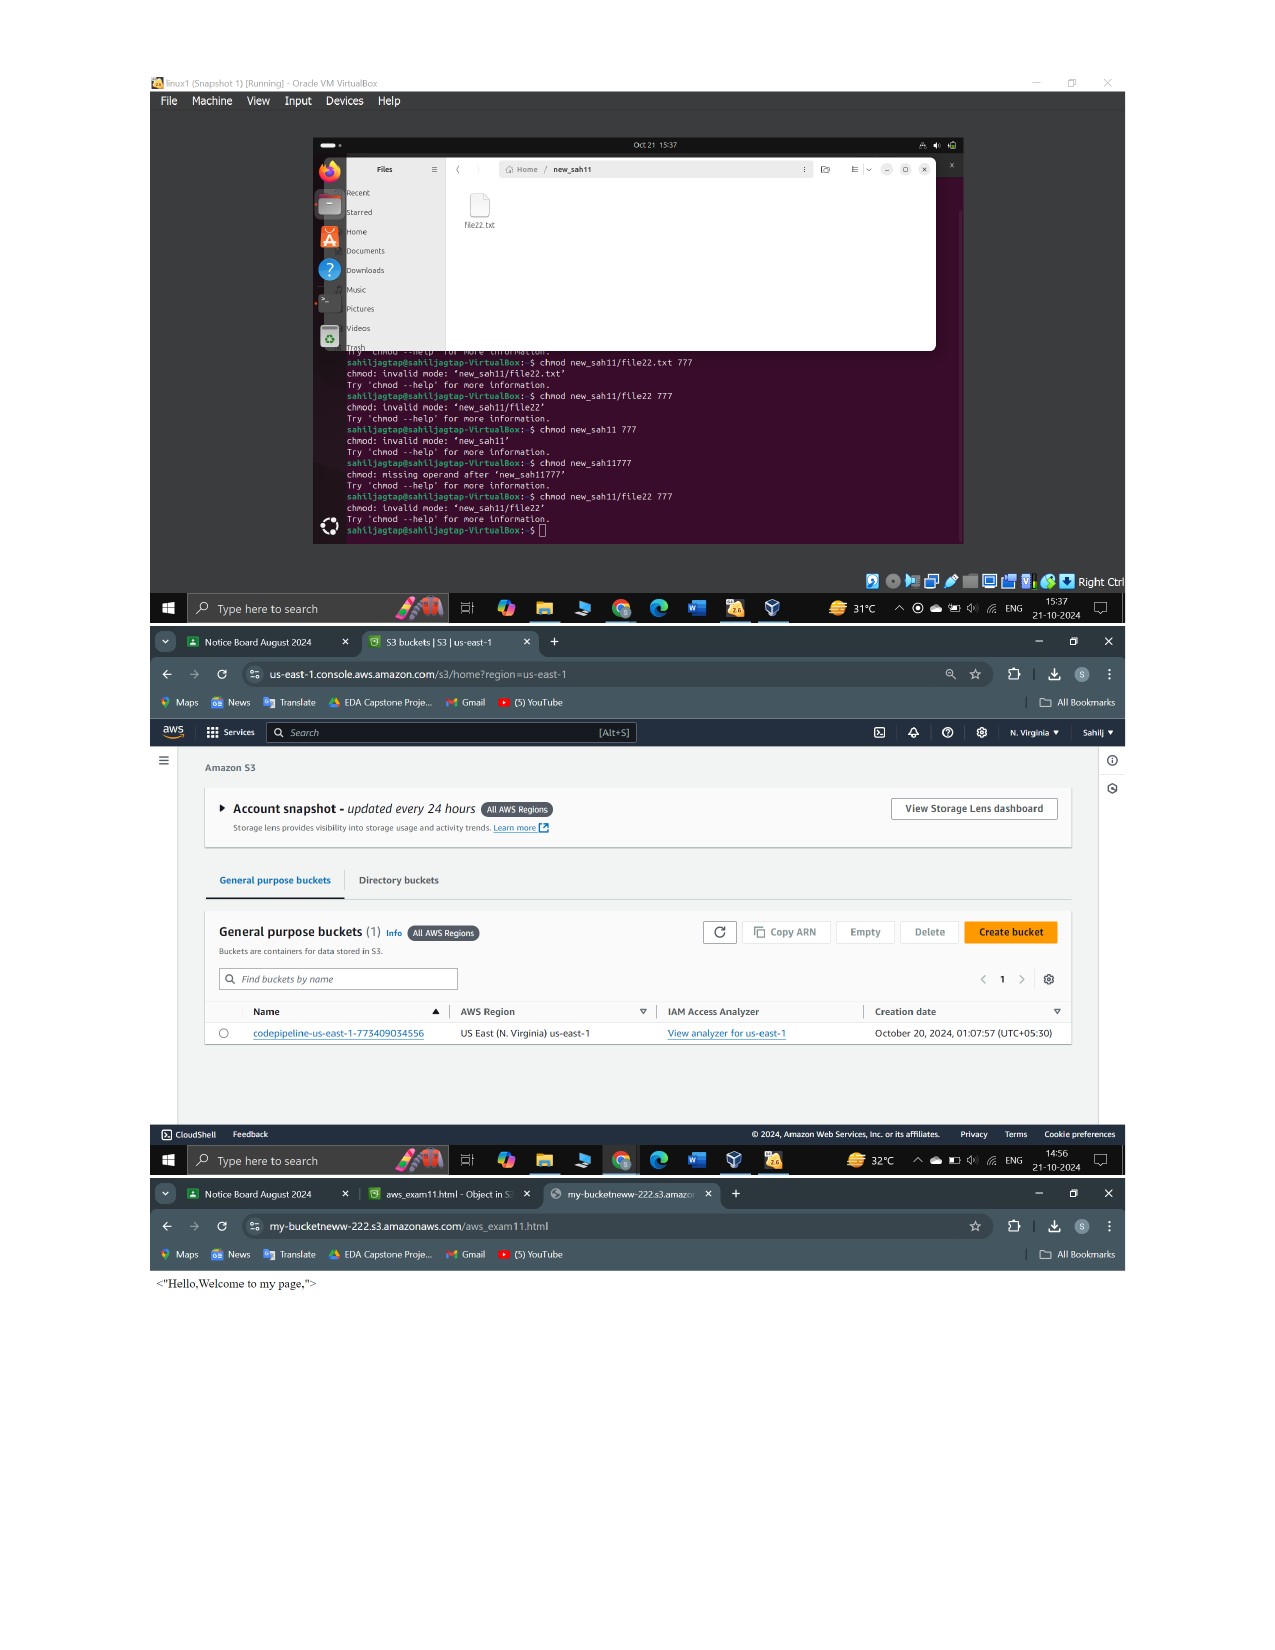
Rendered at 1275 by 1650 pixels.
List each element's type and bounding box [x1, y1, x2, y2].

picture [150, 1178, 1125, 1501]
picture [150, 75, 1125, 623]
picture [150, 626, 1125, 1175]
